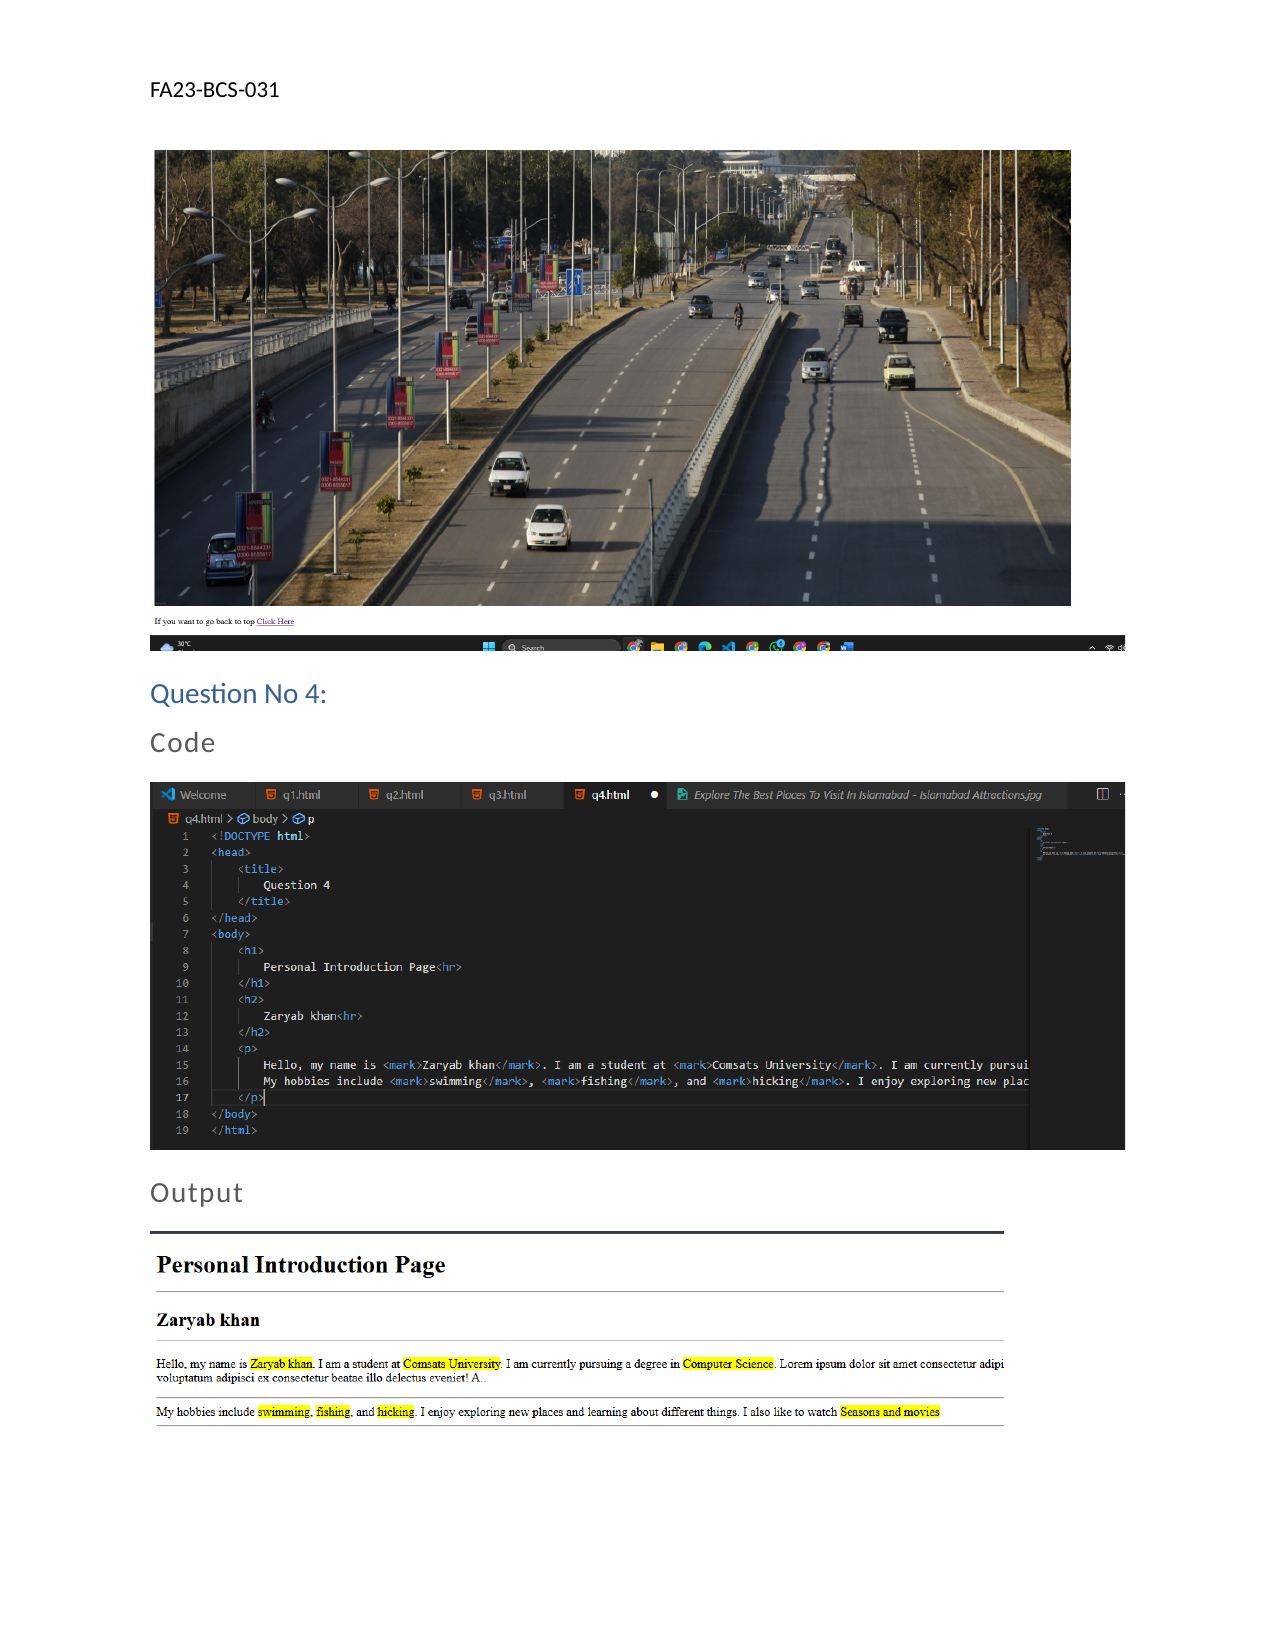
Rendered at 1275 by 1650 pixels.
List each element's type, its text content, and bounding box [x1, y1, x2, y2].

subtitle Output [150, 1174, 1125, 1210]
subtitle Question No 4: [150, 675, 1125, 711]
picture [150, 1231, 1005, 1478]
picture [150, 150, 1125, 651]
subtitle Code [150, 724, 1125, 760]
picture [150, 782, 1125, 1150]
